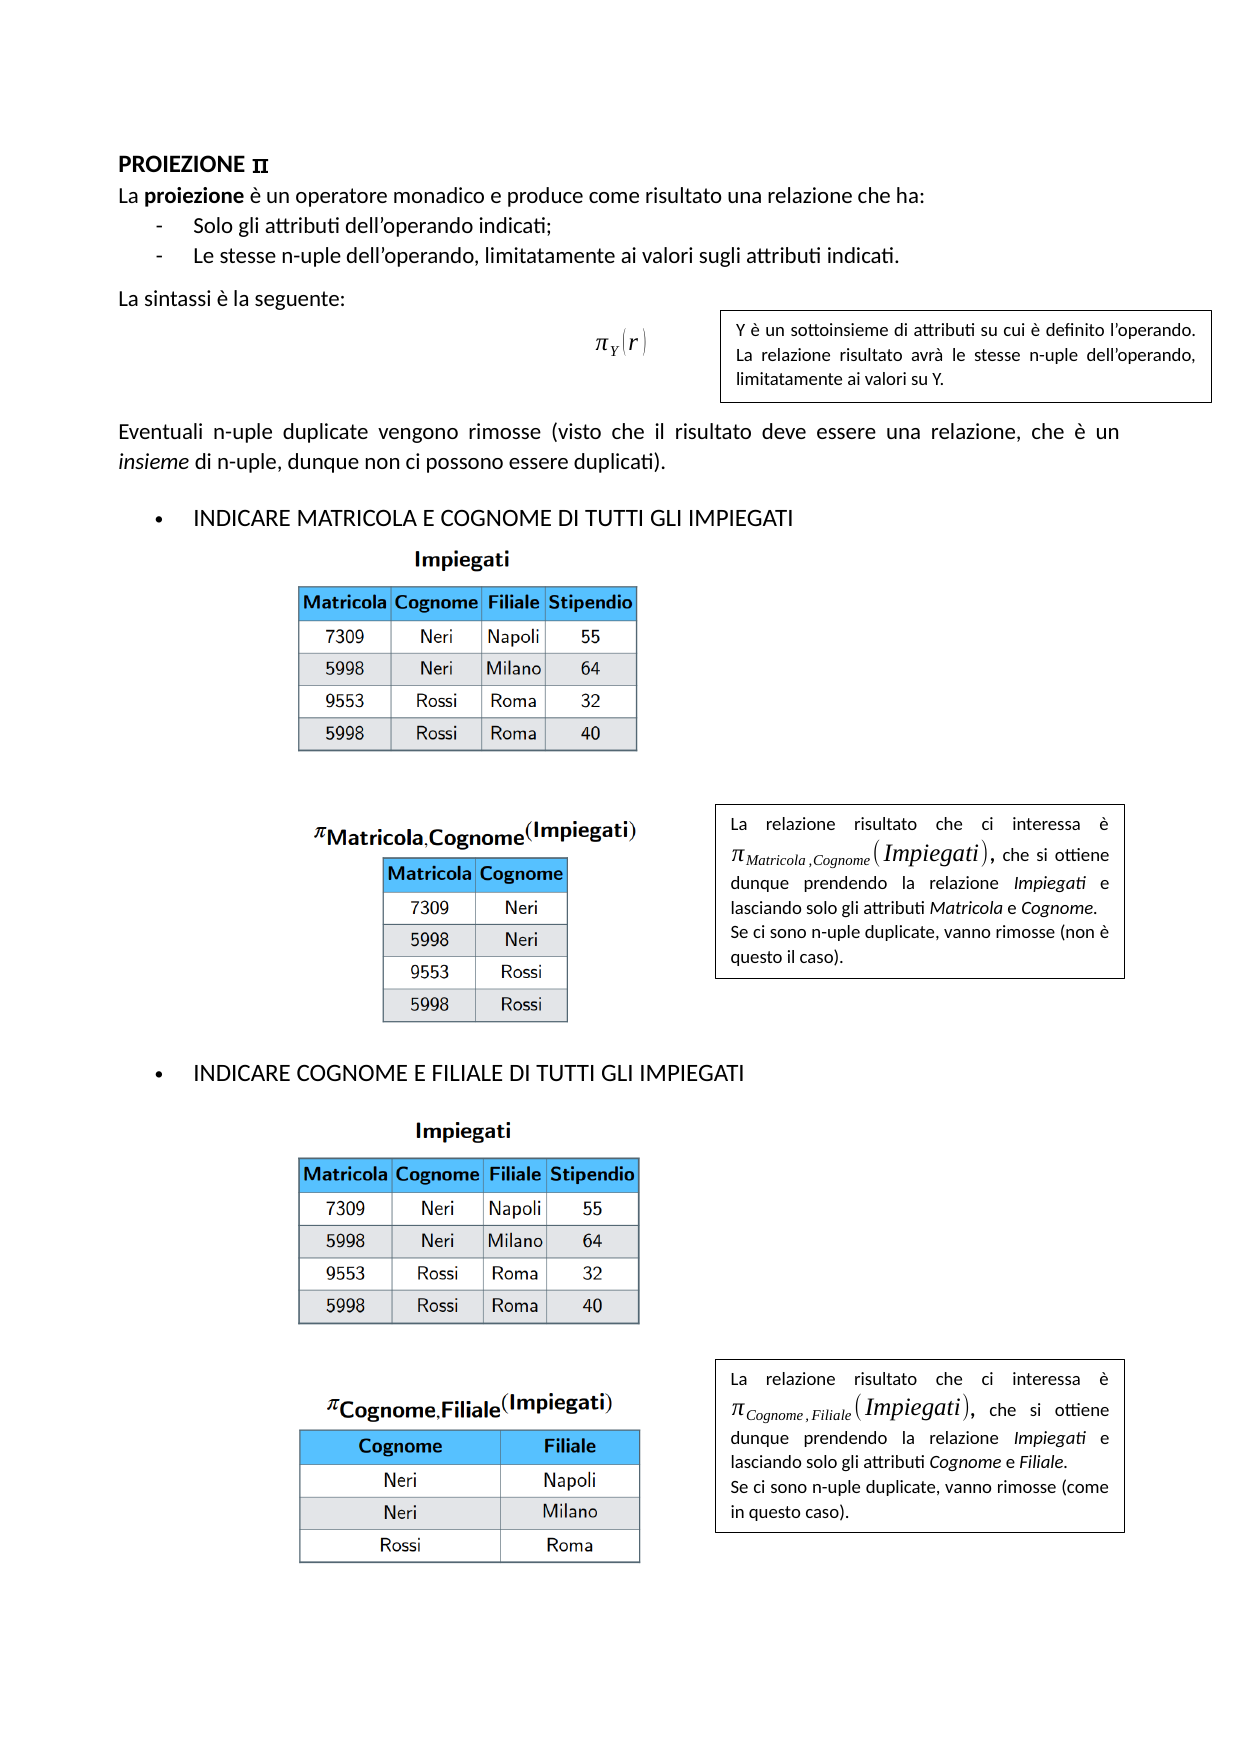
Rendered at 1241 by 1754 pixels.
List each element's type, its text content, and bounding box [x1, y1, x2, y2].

picture [293, 1109, 644, 1568]
text PROIEZIONE π [118, 148, 1122, 179]
text Eventuali n-uple duplicate vengono rimosse (visto che il risultato deve essere una relazione, che è un insieme di n-uple, dunque non ci possono essere duplicati). [118, 417, 1122, 475]
list Le stesse n-uple dell’operando, limitatamente ai valori sugli attributi indicati. [156, 241, 1122, 269]
text La sintassi è la seguente: [118, 284, 1122, 312]
list INDICARE COGNOME E FILIALE DI TUTTI GLI IMPIEGATI [156, 1057, 1122, 1088]
list INDICARE MATRICOLA E COGNOME DI TUTTI GLI IMPIEGATI [156, 502, 1122, 533]
list Solo gli attributi dell’operando indicati; [156, 211, 1122, 239]
text La proiezione è un operatore monadico e produce come risultato una relazione che ha: [118, 181, 1122, 209]
picture [292, 541, 643, 1026]
